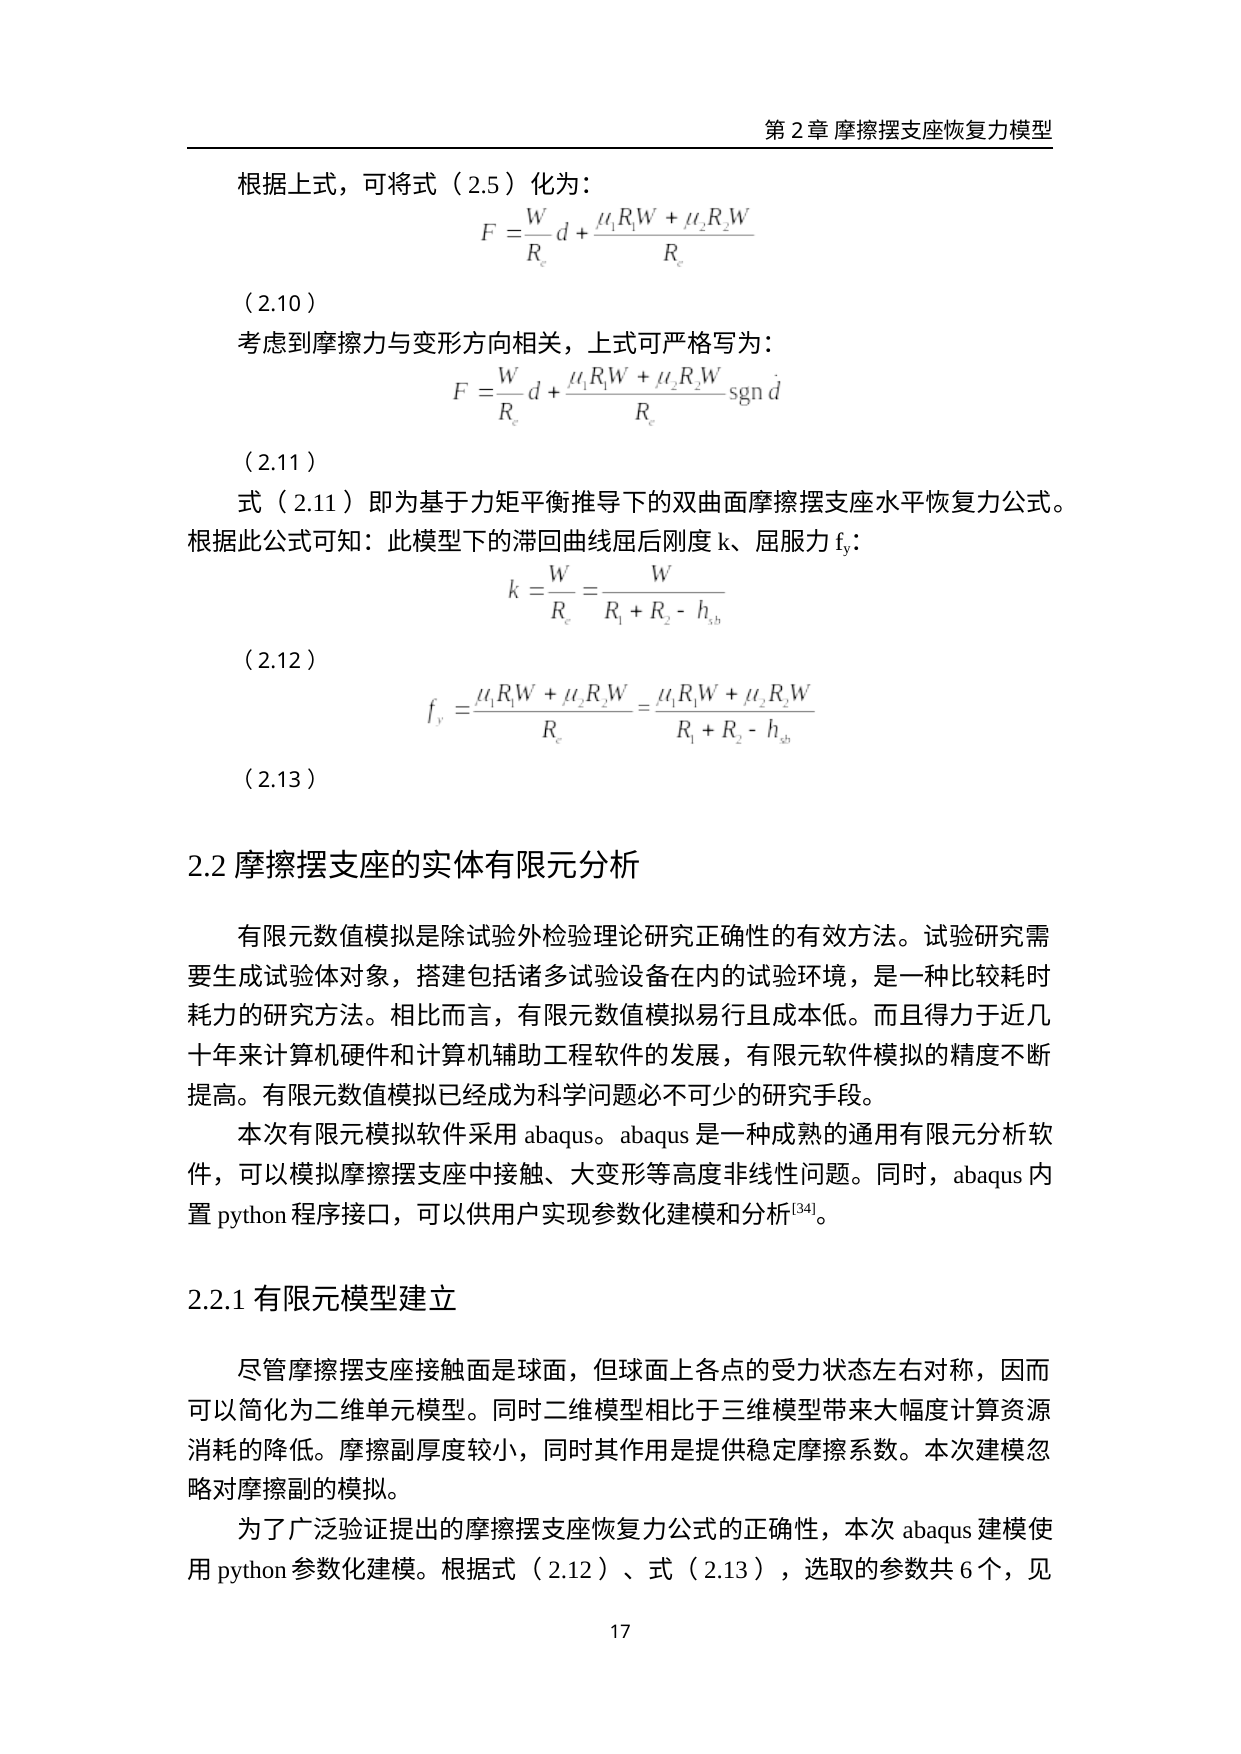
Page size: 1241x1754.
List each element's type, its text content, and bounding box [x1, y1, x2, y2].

subtitle 摩擦摆支座的实体有限元分析 [187, 823, 1053, 902]
text 有限元数值模拟是除试验外检验理论研究正确性的有效方法。试验研究需要生成试验体对象，搭建包括诸多试验设备在内的试验环境，是一种比较耗时耗力的研究方法。相比而言，有限元数值模拟易行且成本低。而且得力于近几十年来计算机硬件和计算机辅助工程软件的发展，有限元软件模拟的精度不断提高。有限元数值模拟已经成为科学问题必不可少的研究手段。 [187, 915, 1053, 1113]
text 本次有限元模拟软件采用abaqus。abaqus是一种成熟的通用有限元分析软件，可以模拟摩擦摆支座中接触、大变形等高度非线性问题。同时，abaqus内置python程序接口，可以供用户实现参数化建模和分析[34]。 [187, 1113, 1053, 1232]
text 尽管摩擦摆支座接触面是球面，但球面上各点的受力状态左右对称，因而可以简化为二维单元模型。同时二维模型相比于三维模型带来大幅度计算资源消耗的降低。摩擦副厚度较小，同时其作用是提供稳定摩擦系数。本次建模忽略对摩擦副的模拟。 [187, 1349, 1053, 1508]
text 考虑到摩擦力与变形方向相关，上式可严格写为： [187, 322, 1053, 361]
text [187, 1508, 1053, 1587]
subtitle 有限元模型建立 [187, 1257, 1053, 1337]
